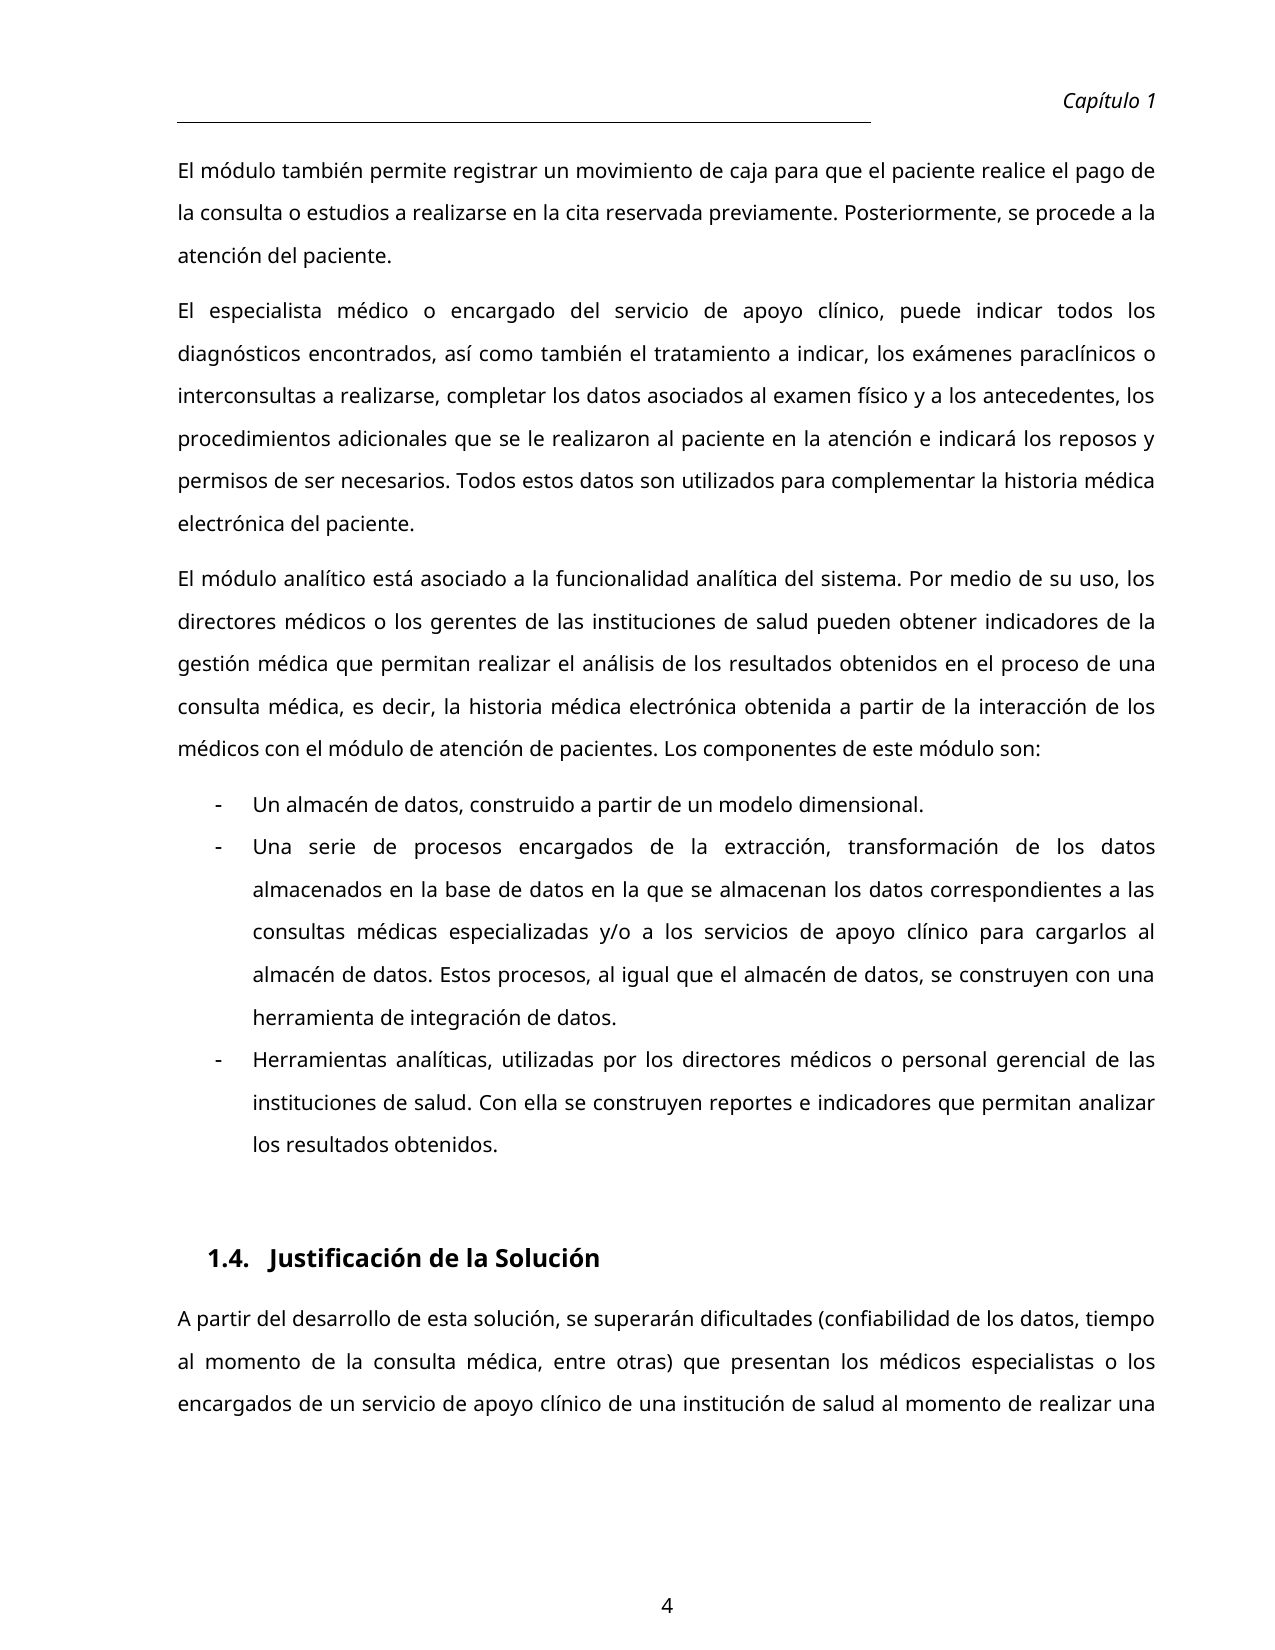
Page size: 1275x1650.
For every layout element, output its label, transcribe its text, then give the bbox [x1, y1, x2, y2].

list Una serie de procesos encargados de la extracción, transformación de los datos almacenados en la base de datos en la que se almacenan los datos correspondientes a las consultas médicas especializadas y/o a los servicios de apoyo clínico para cargarlos al almacén de datos. Estos procesos, al igual que el almacén de datos, se construyen con una herramienta de integración de datos. [215, 832, 1157, 1031]
list Justificación de la Solución [207, 1241, 1157, 1275]
text El módulo analítico está asociado a la funcionalidad analítica del sistema. Por medio de su uso, los directores médicos o los gerentes de las instituciones de salud pueden obtener indicadores de la gestión médica que permitan realizar el análisis de los resultados obtenidos en el proceso de una consulta médica, es decir, la historia médica electrónica obtenida a partir de la interacción de los médicos con el módulo de atención de pacientes. Los componentes de este módulo son: [177, 564, 1157, 763]
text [177, 1304, 1157, 1418]
text El módulo también permite registrar un movimiento de caja para que el paciente realice el pago de la consulta o estudios a realizarse en la cita reservada previamente. Posteriormente, se procede a la atención del paciente. [177, 156, 1157, 269]
list Un almacén de datos, construido a partir de un modelo dimensional. [215, 790, 1157, 818]
list Herramientas analíticas, utilizadas por los directores médicos o personal gerencial de las instituciones de salud. Con ella se construyen reportes e indicadores que permitan analizar los resultados obtenidos. [215, 1045, 1157, 1159]
text El especialista médico o encargado del servicio de apoyo clínico, puede indicar todos los diagnósticos encontrados, así como también el tratamiento a indicar, los exámenes paraclínicos o interconsultas a realizarse, completar los datos asociados al examen físico y a los antecedentes, los procedimientos adicionales que se le realizaron al paciente en la atención e indicará los reposos y permisos de ser necesarios. Todos estos datos son utilizados para complementar la historia médica electrónica del paciente. [177, 296, 1157, 537]
